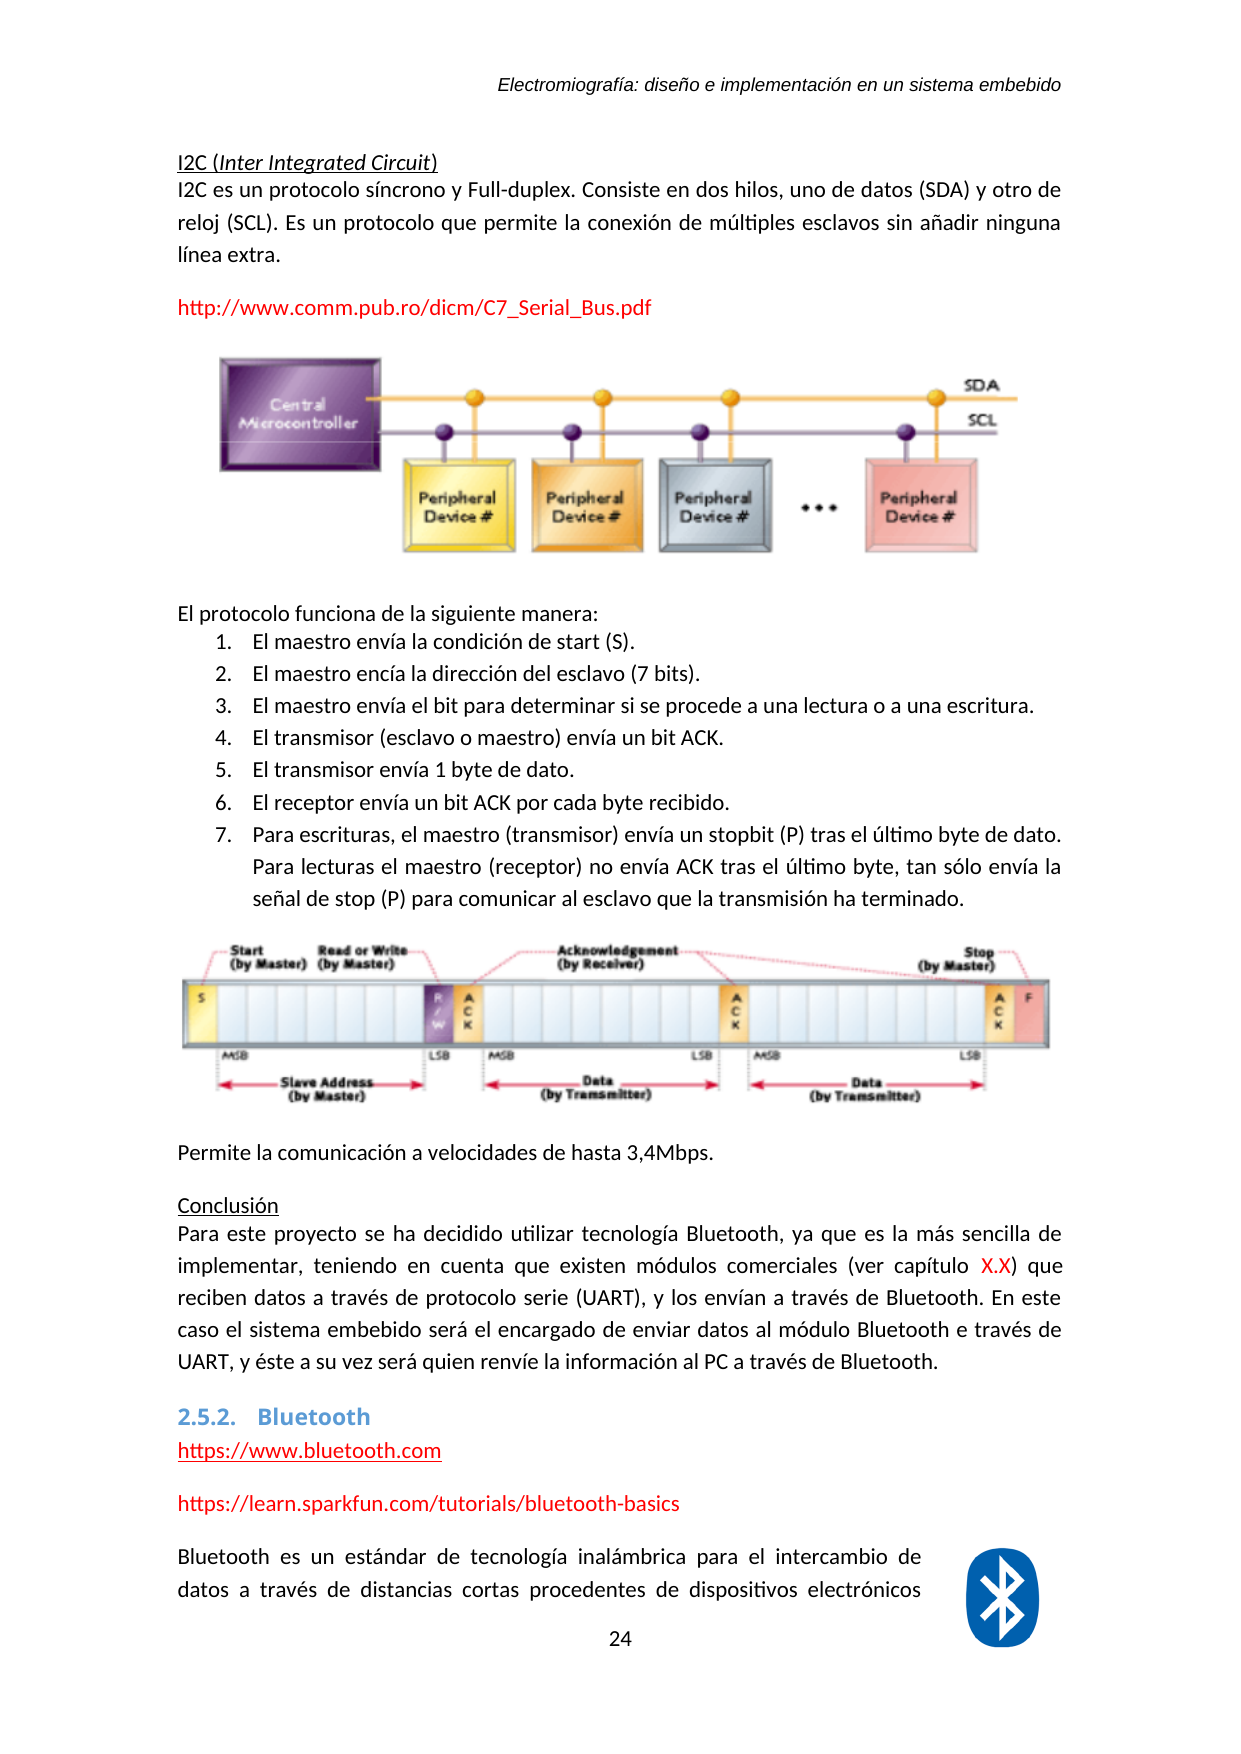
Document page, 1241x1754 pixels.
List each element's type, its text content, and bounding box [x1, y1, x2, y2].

picture [210, 346, 1030, 574]
list El maestro envía el bit para determinar si se procede a una lectura o a una escritura. [215, 691, 1063, 719]
list El maestro encía la dirección del esclavo (7 bits). [215, 659, 1063, 687]
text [177, 1542, 1063, 1603]
text https://www.bluetooth.com [177, 1436, 1063, 1464]
text I2C es un protocolo síncrono y Full-duplex. Consiste en dos hilos, uno de datos (SDA) y otro de reloj (SCL). Es un protocolo que permite la conexión de múltiples esclavos sin añadir ninguna línea extra. [177, 176, 1063, 268]
subtitle Bluetooth [177, 1401, 1063, 1432]
list Para escrituras, el maestro (transmisor) envía un stopbit (P) tras el último byte de dato. Para lecturas el maestro (receptor) no envía ACK tras el último byte, tan sólo envía la señal de stop (P) para comunicar al esclavo que la transmisión ha terminado. [215, 820, 1063, 912]
list El receptor envía un bit ACK por cada byte recibido. [215, 788, 1063, 816]
text El protocolo funciona de la siguiente manera: [177, 599, 1063, 627]
picture [941, 1544, 1063, 1652]
text Para este proyecto se ha decidido utilizar tecnología Bluetooth, ya que es la más sencilla de implementar, teniendo en cuenta que existen módulos comerciales (ver capítulo X.X) que reciben datos a través de protocolo serie (UART), y los envían a través de Bluetooth. En este caso el sistema embebido será el encargado de enviar datos al módulo Bluetooth e través de UART, y éste a su vez será quien renvíe la información al PC a través de Bluetooth. [177, 1219, 1063, 1376]
picture [177, 937, 1063, 1113]
text Conclusión [177, 1191, 1063, 1219]
list El transmisor (esclavo o maestro) envía un bit ACK. [215, 723, 1063, 751]
text https://learn.sparkfun.com/tutorials/bluetooth-basics [177, 1489, 1063, 1517]
list El transmisor envía 1 byte de dato. [215, 756, 1063, 784]
text Permite la comunicación a velocidades de hasta 3,4Mbps. [177, 1138, 1063, 1166]
list El maestro envía la condición de start (S). [215, 627, 1063, 655]
text http://www.comm.pub.ro/dicm/C7_Serial_Bus.pdf [177, 293, 1063, 321]
text I2C (Inter Integrated Circuit) [177, 148, 1063, 176]
